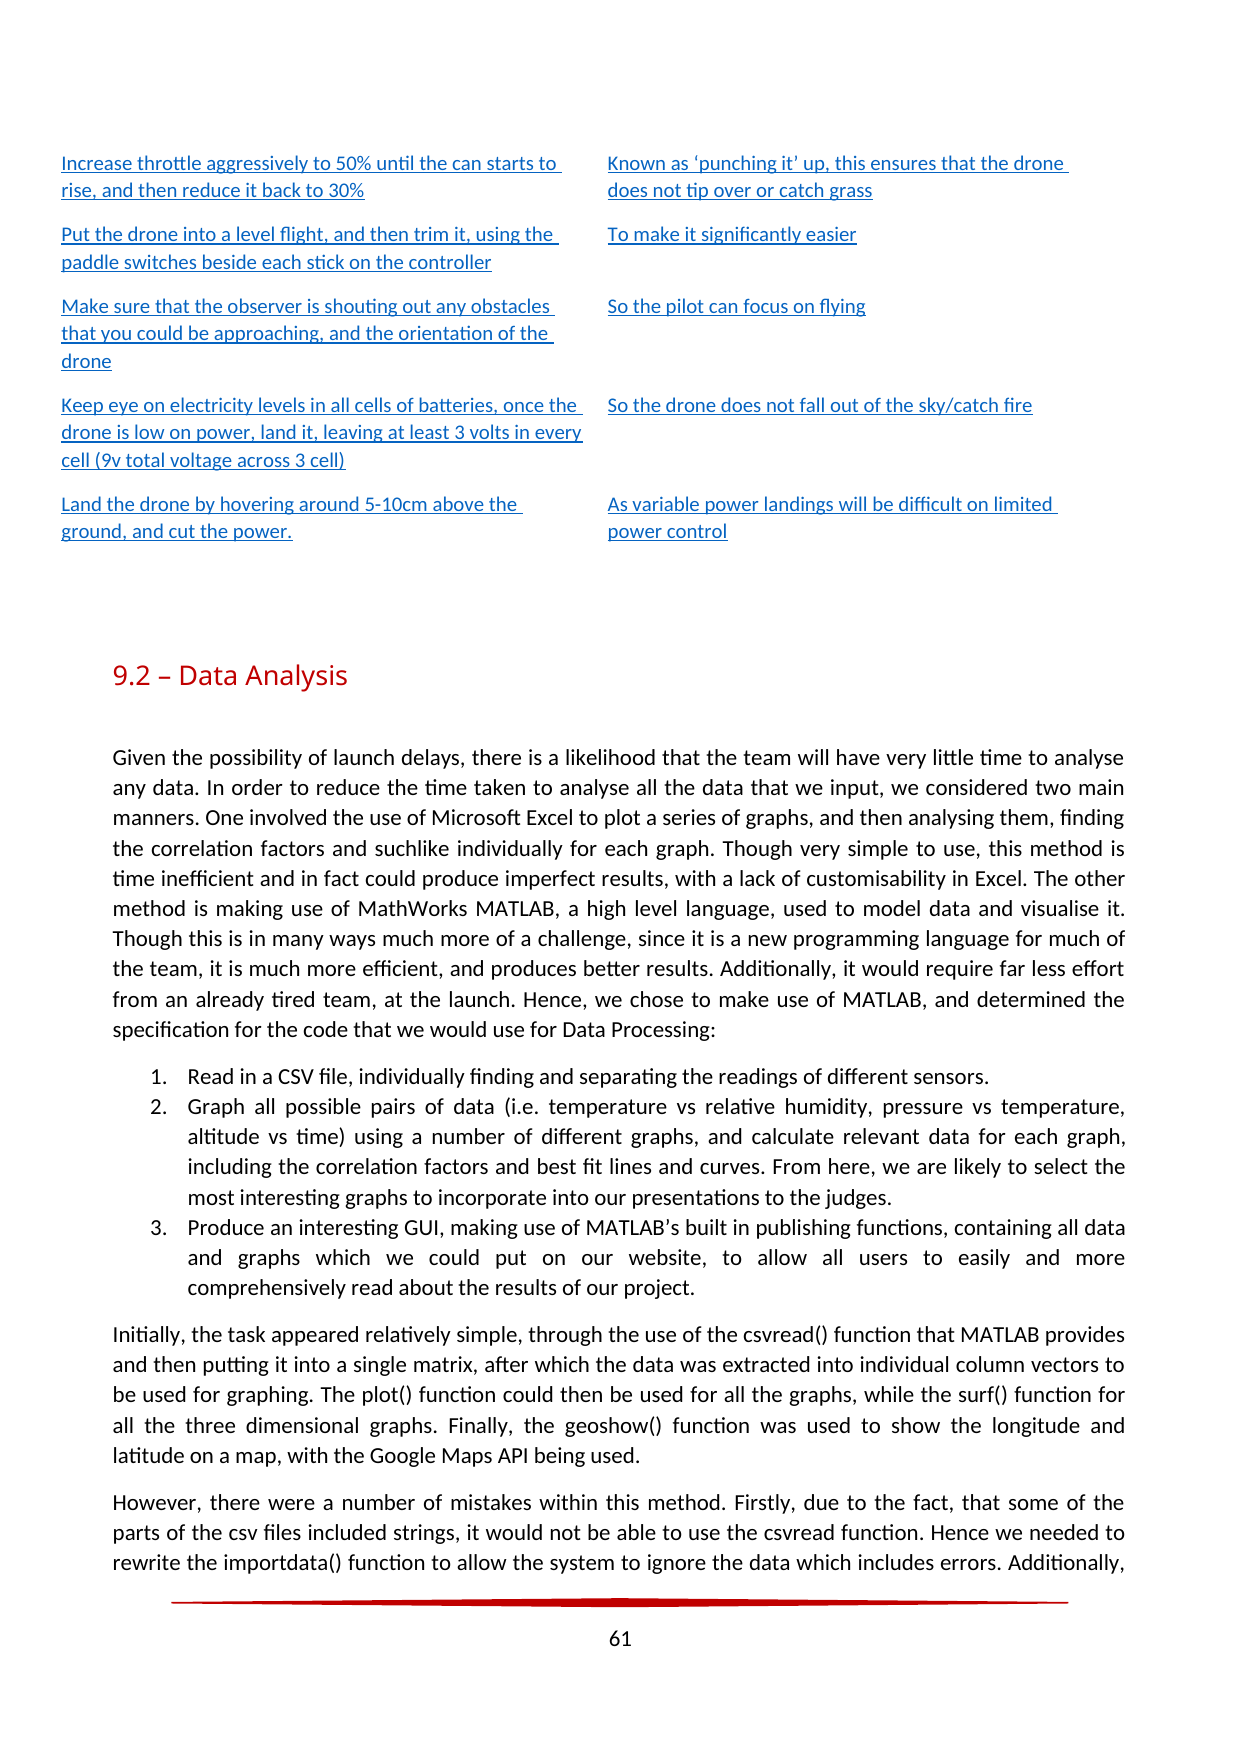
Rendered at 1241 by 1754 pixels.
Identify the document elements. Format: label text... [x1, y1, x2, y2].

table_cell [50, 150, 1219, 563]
text Initially, the task appeared relatively simple, through the use of the csvread() function that MATLAB provides and then putting it into a single matrix, after which the data was extracted into individual column vectors to be used for graphing. The plot() function could then be used for all the graphs, while the surf() function for all the three dimensional graphs. Finally, the geoshow() function was used to show the longitude and latitude on a map, with the Google Maps API being used. [112, 1320, 1128, 1469]
text Given the possibility of launch delays, there is a likelihood that the team will have very little time to analyse any data. In order to reduce the time taken to analyse all the data that we input, we considered two main manners. One involved the use of Microsoft Excel to plot a series of graphs, and then analysing them, finding the correlation factors and suchlike individually for each graph. Though very simple to use, this method is time inefficient and in fact could produce imperfect results, with a lack of customisability in Excel. The other method is making use of MathWorks MATLAB, a high level language, used to model data and visualise it. Though this is in many ways much more of a challenge, since it is a new programming language for much of the team, it is much more efficient, and produces better results. Additionally, it would require far less effort from an already tired team, at the launch. Hence, we chose to make use of MATLAB, and determined the specification for the code that we would use for Data Processing: [112, 743, 1128, 1043]
list Graph all possible pairs of data (i.e. temperature vs relative humidity, pressure vs temperature, altitude vs time) using a number of different graphs, and calculate relevant data for each graph, including the correlation factors and best fit lines and curves. From here, we are likely to select the most interesting graphs to incorporate into our presentations to the judges. [150, 1092, 1128, 1211]
subtitle 9.2 – Data Analysis [112, 656, 1128, 693]
list Read in a CSV file, individually finding and separating the readings of different sensors. [150, 1062, 1128, 1090]
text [112, 1488, 1128, 1576]
list Produce an interesting GUI, making use of MATLAB’s built in publishing functions, containing all data and graphs which we could put on our website, to allow all users to easily and more comprehensively read about the results of our project. [150, 1213, 1128, 1301]
